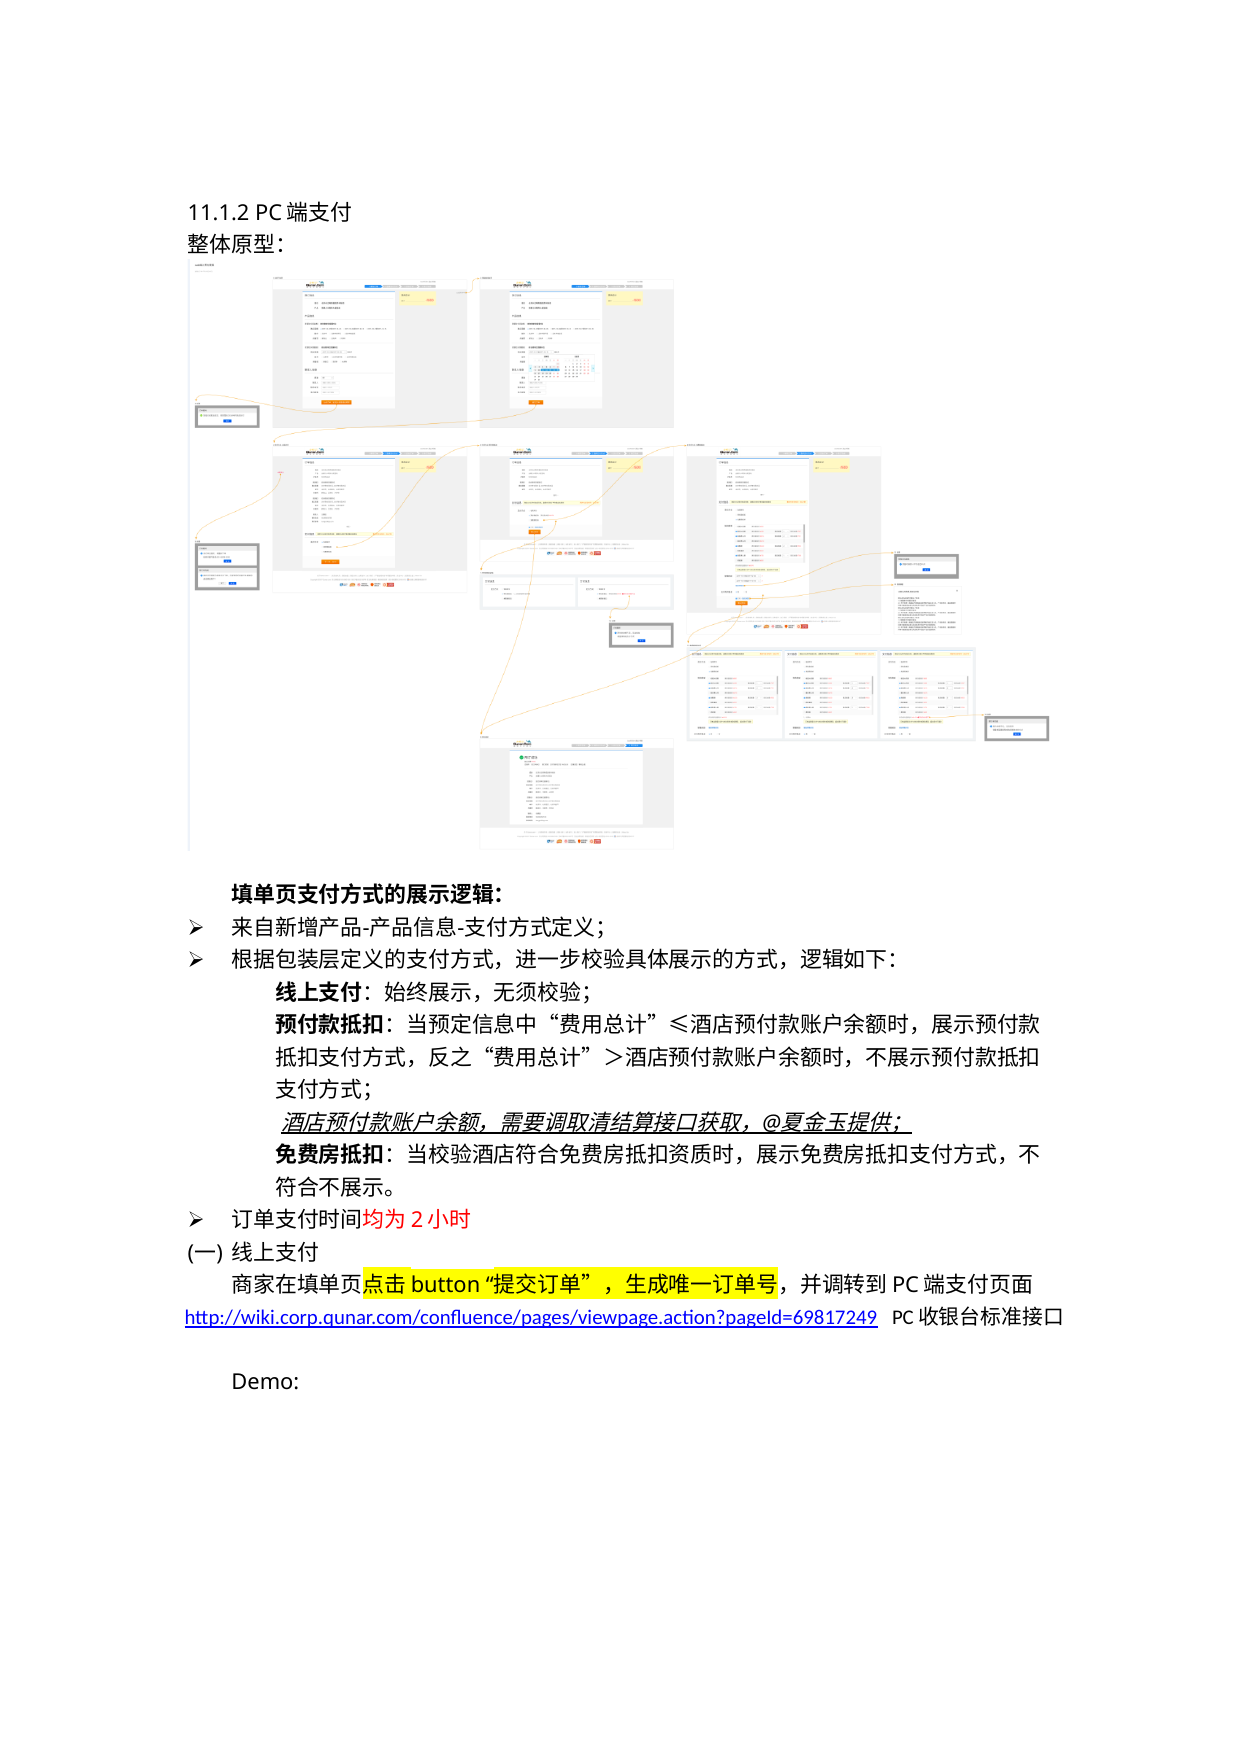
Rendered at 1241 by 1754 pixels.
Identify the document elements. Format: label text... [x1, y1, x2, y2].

list 订单支付时间均为2小时 [187, 1202, 1053, 1234]
text 11.1.2 PC端支付 [187, 194, 1053, 227]
list 线上支付：始终展示，无须校验； [275, 974, 1053, 1007]
text http://wiki.corp.qunar.com/confluence/pages/viewpage.action?pageId=69817249 PC收银台标准接口 [184, 1299, 1065, 1332]
picture [187, 259, 1053, 851]
list 预付款抵扣：当预定信息中“费用总计”≤酒店预付款账户余额时，展示预付款抵扣支付方式，反之“费用总计”＞酒店预付款账户余额时，不展示预付款抵扣支付方式； [275, 1007, 1053, 1104]
list 根据包装层定义的支付方式，进一步校验具体展示的方式，逻辑如下： [187, 942, 1053, 974]
list 线上支付 [187, 1234, 1053, 1267]
text 整体原型： [187, 227, 1053, 259]
list 酒店预付款账户余额，需要调取清结算接口获取，@夏金玉提供； [275, 1104, 1053, 1137]
list 来自新增产品-产品信息-支付方式定义； [187, 909, 1053, 942]
list 填单页支付方式的展示逻辑： [231, 877, 1053, 909]
list 免费房抵扣：当校验酒店符合免费房抵扣资质时，展示免费房抵扣支付方式，不符合不展示。 [275, 1137, 1053, 1202]
list Demo: [231, 1364, 1053, 1397]
list 商家在填单页点击button “提交订单”，生成唯一订单号，并调转到PC端支付页面 [778, 1267, 1053, 1299]
